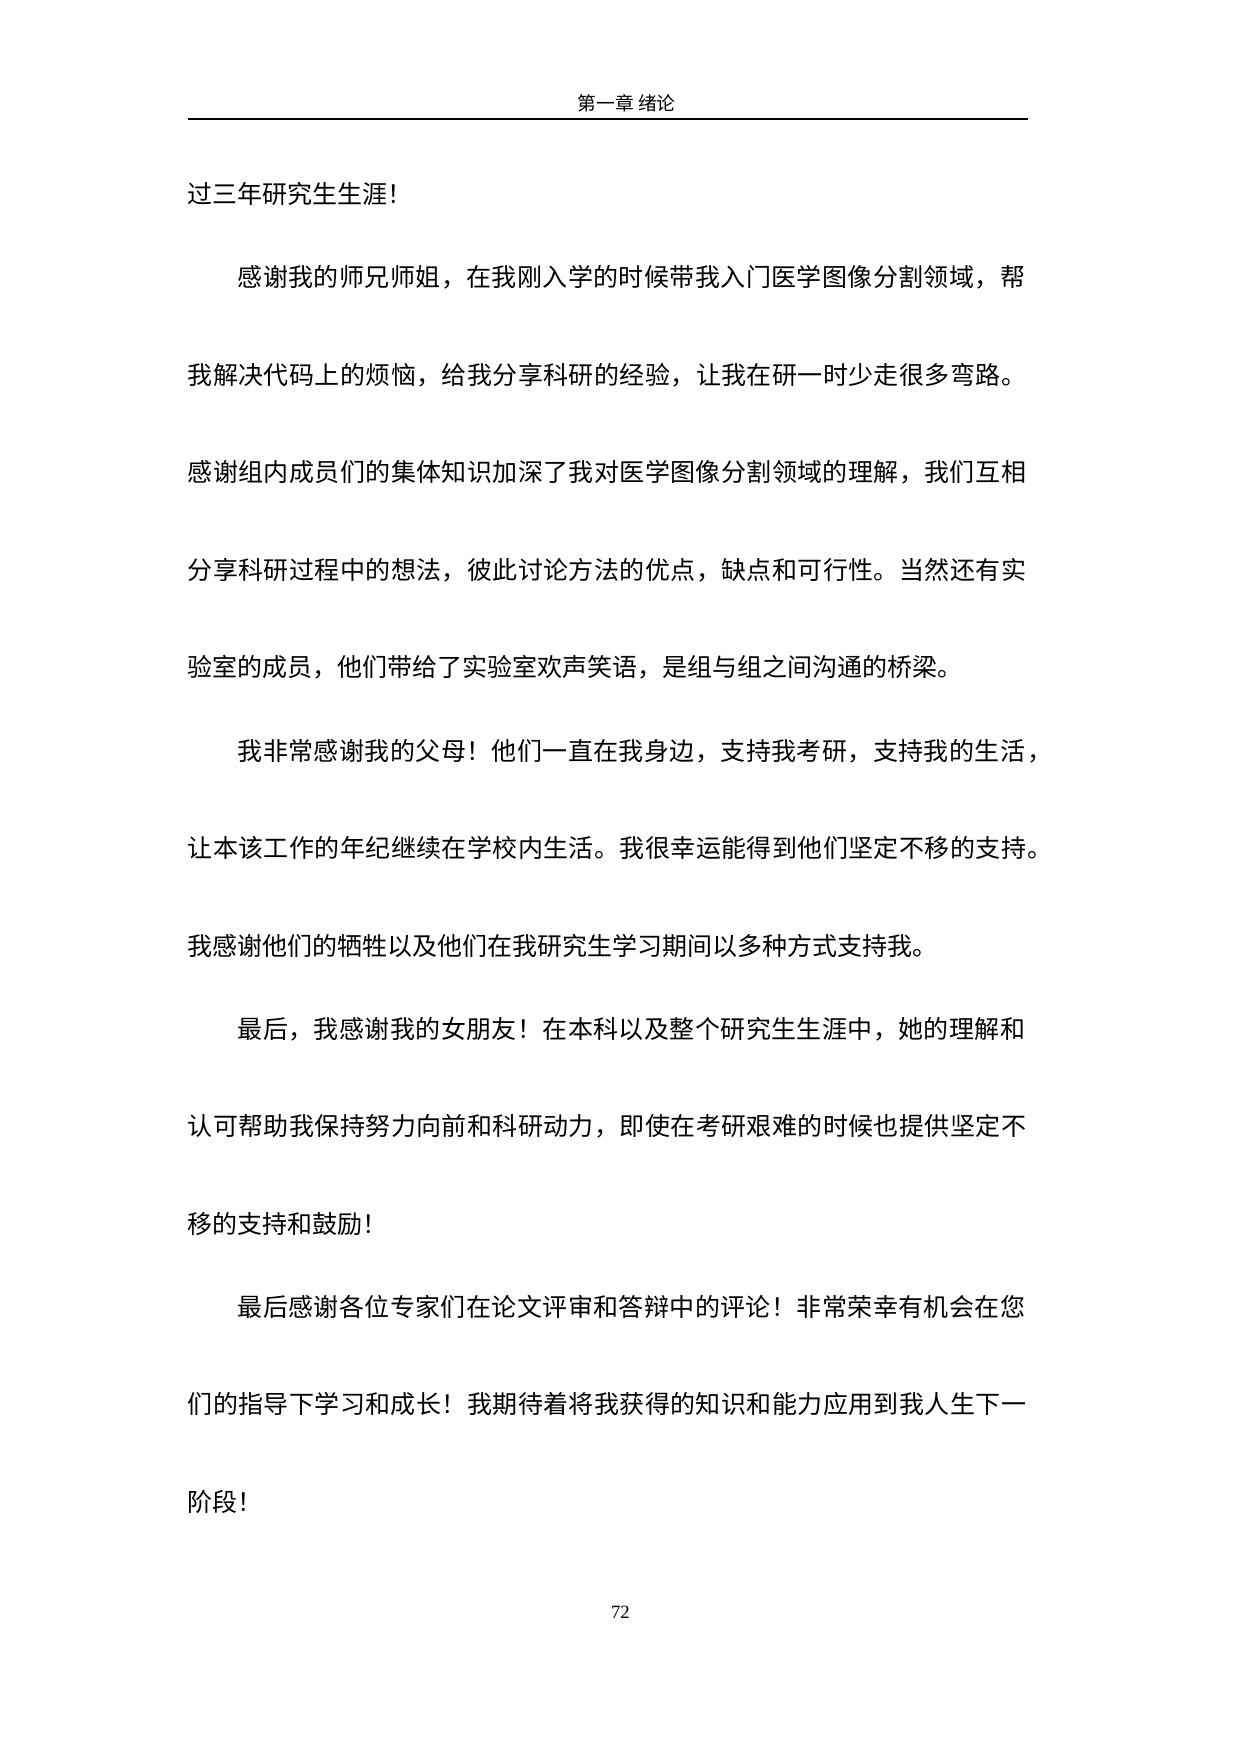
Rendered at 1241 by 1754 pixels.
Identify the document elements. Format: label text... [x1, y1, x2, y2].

text 最后感谢各位专家们在论文评审和答辩中的评论！非常荣幸有机会在您们的指导下学习和成长！我期待着将我获得的知识和能力应用到我人生下一阶段！ [187, 1273, 1028, 1533]
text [187, 160, 1028, 225]
text 我非常感谢我的父母！他们一直在我身边，支持我考研，支持我的生活，让本该工作的年纪继续在学校内生活。我很幸运能得到他们坚定不移的支持。我感谢他们的牺牲以及他们在我研究生学习期间以多种方式支持我。 [187, 717, 1028, 977]
text 最后，我感谢我的女朋友！在本科以及整个研究生生涯中，她的理解和认可帮助我保持努力向前和科研动力，即使在考研艰难的时候也提供坚定不移的支持和鼓励！ [187, 995, 1028, 1255]
text 感谢我的师兄师姐，在我刚入学的时候带我入门医学图像分割领域，帮我解决代码上的烦恼，给我分享科研的经验，让我在研一时少走很多弯路。感谢组内成员们的集体知识加深了我对医学图像分割领域的理解，我们互相分享科研过程中的想法，彼此讨论方法的优点，缺点和可行性。当然还有实验室的成员，他们带给了实验室欢声笑语，是组与组之间沟通的桥梁。 [187, 243, 1028, 698]
